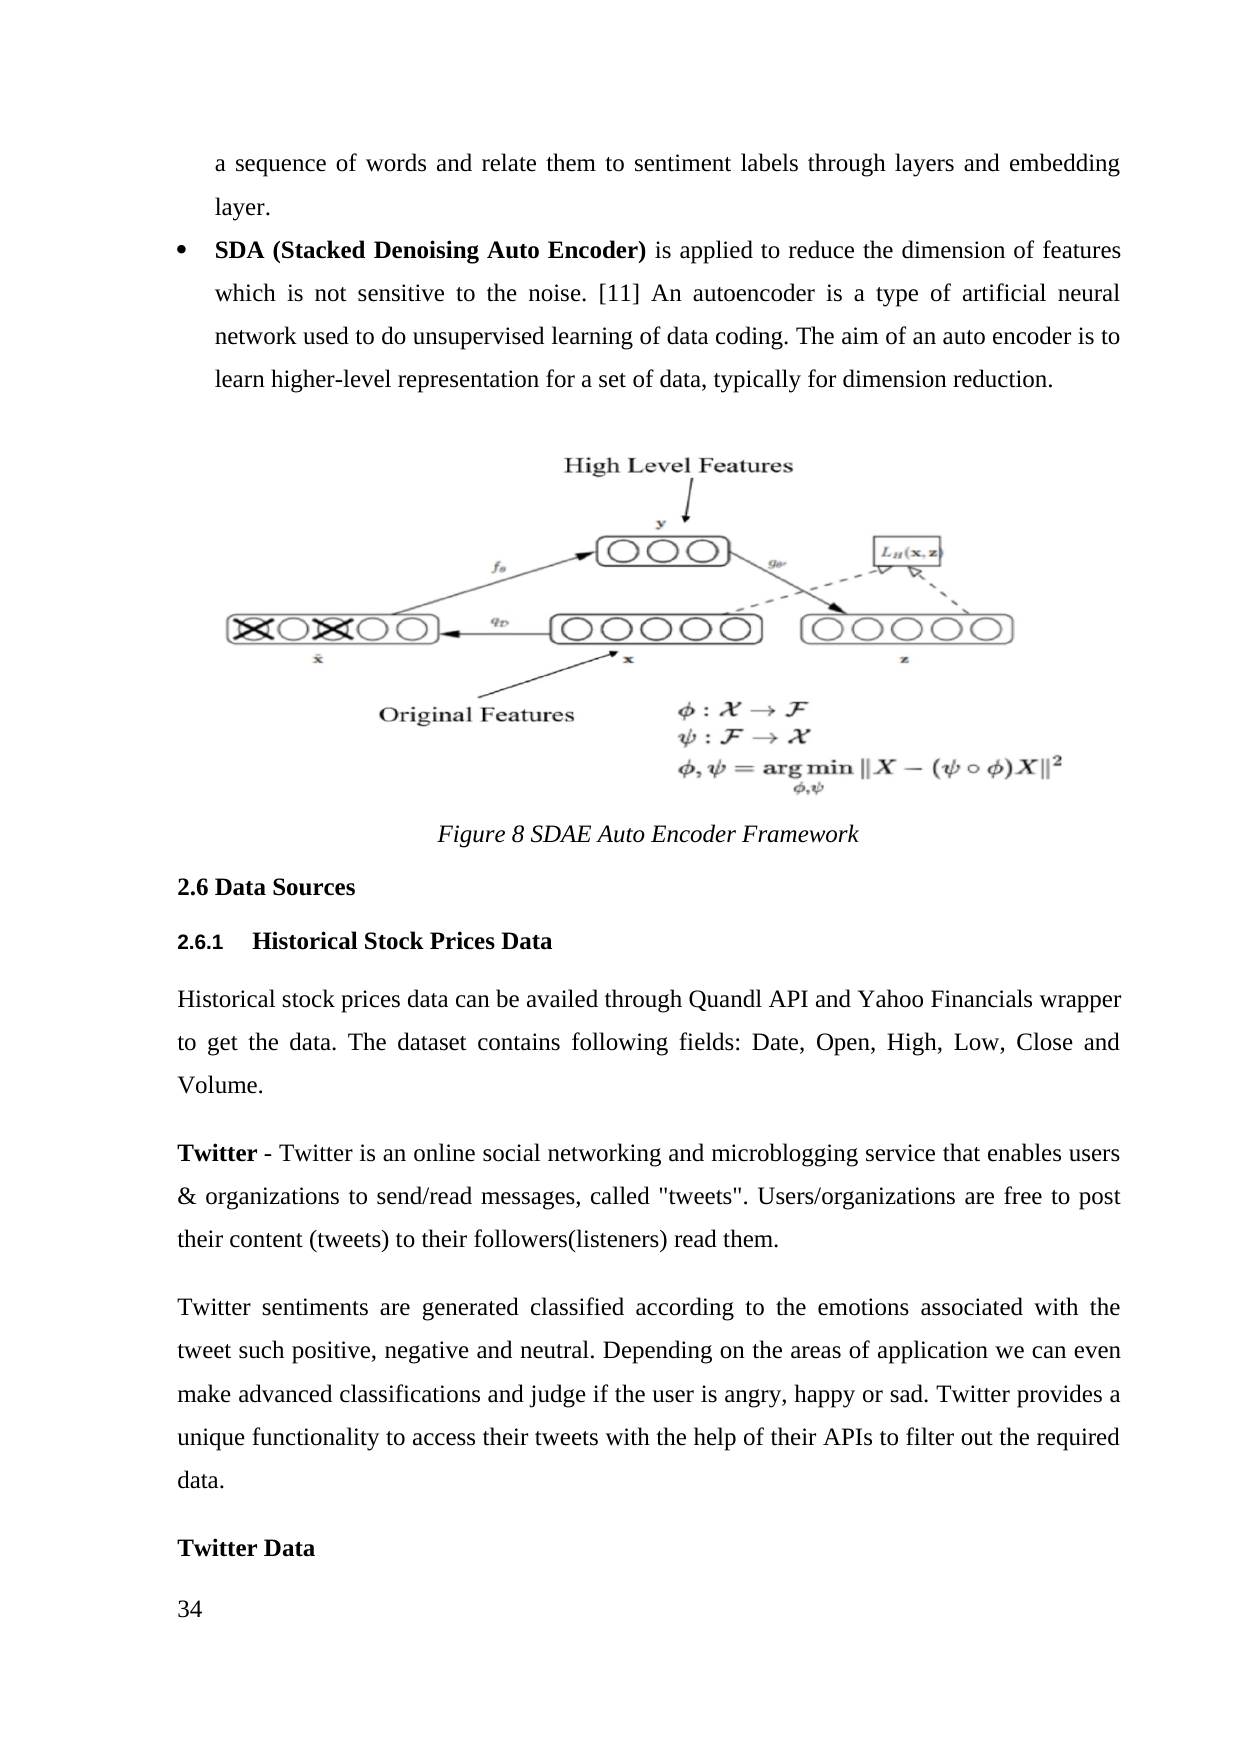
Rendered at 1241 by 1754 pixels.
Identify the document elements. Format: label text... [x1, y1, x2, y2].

text Figure 8 SDAE Auto Encoder Framework [177, 819, 1122, 847]
subtitle Historical Stock Prices Data [177, 926, 1122, 955]
text Twitter - Twitter is an online social networking and microblogging service that enables users & organizations to send/read messages, called "tweets". Users/organizations are free to post their content (tweets) to their followers(listeners) read them. [177, 1138, 1122, 1253]
subtitle Data Sources [177, 872, 1122, 901]
list SDA (Stacked Denoising Auto Encoder) is applied to reduce the dimension of features which is not sensitive to the noise. [11] An autoencoder is a type of artificial neural network used to do unsupervised learning of data coding. The aim of an auto encoder is to learn higher-level representation for a set of data, typically for dimension reduction. [177, 235, 1122, 393]
text Twitter Data [177, 1533, 1122, 1562]
picture [214, 450, 1159, 805]
text Historical stock prices data can be availed through Quandl API and Yahoo Financials wrapper to get the data. The dataset contains following fields: Date, Open, High, Low, Close and Volume. [177, 984, 1122, 1099]
text Twitter sentiments are generated classified according to the emotions associated with the tweet such positive, negative and neutral. Depending on the areas of application we can even make advanced classifications and judge if the user is angry, happy or sad. Twitter provides a unique functionality to access their tweets with the help of their APIs to filter out the required data. [177, 1292, 1122, 1494]
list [177, 148, 1122, 220]
